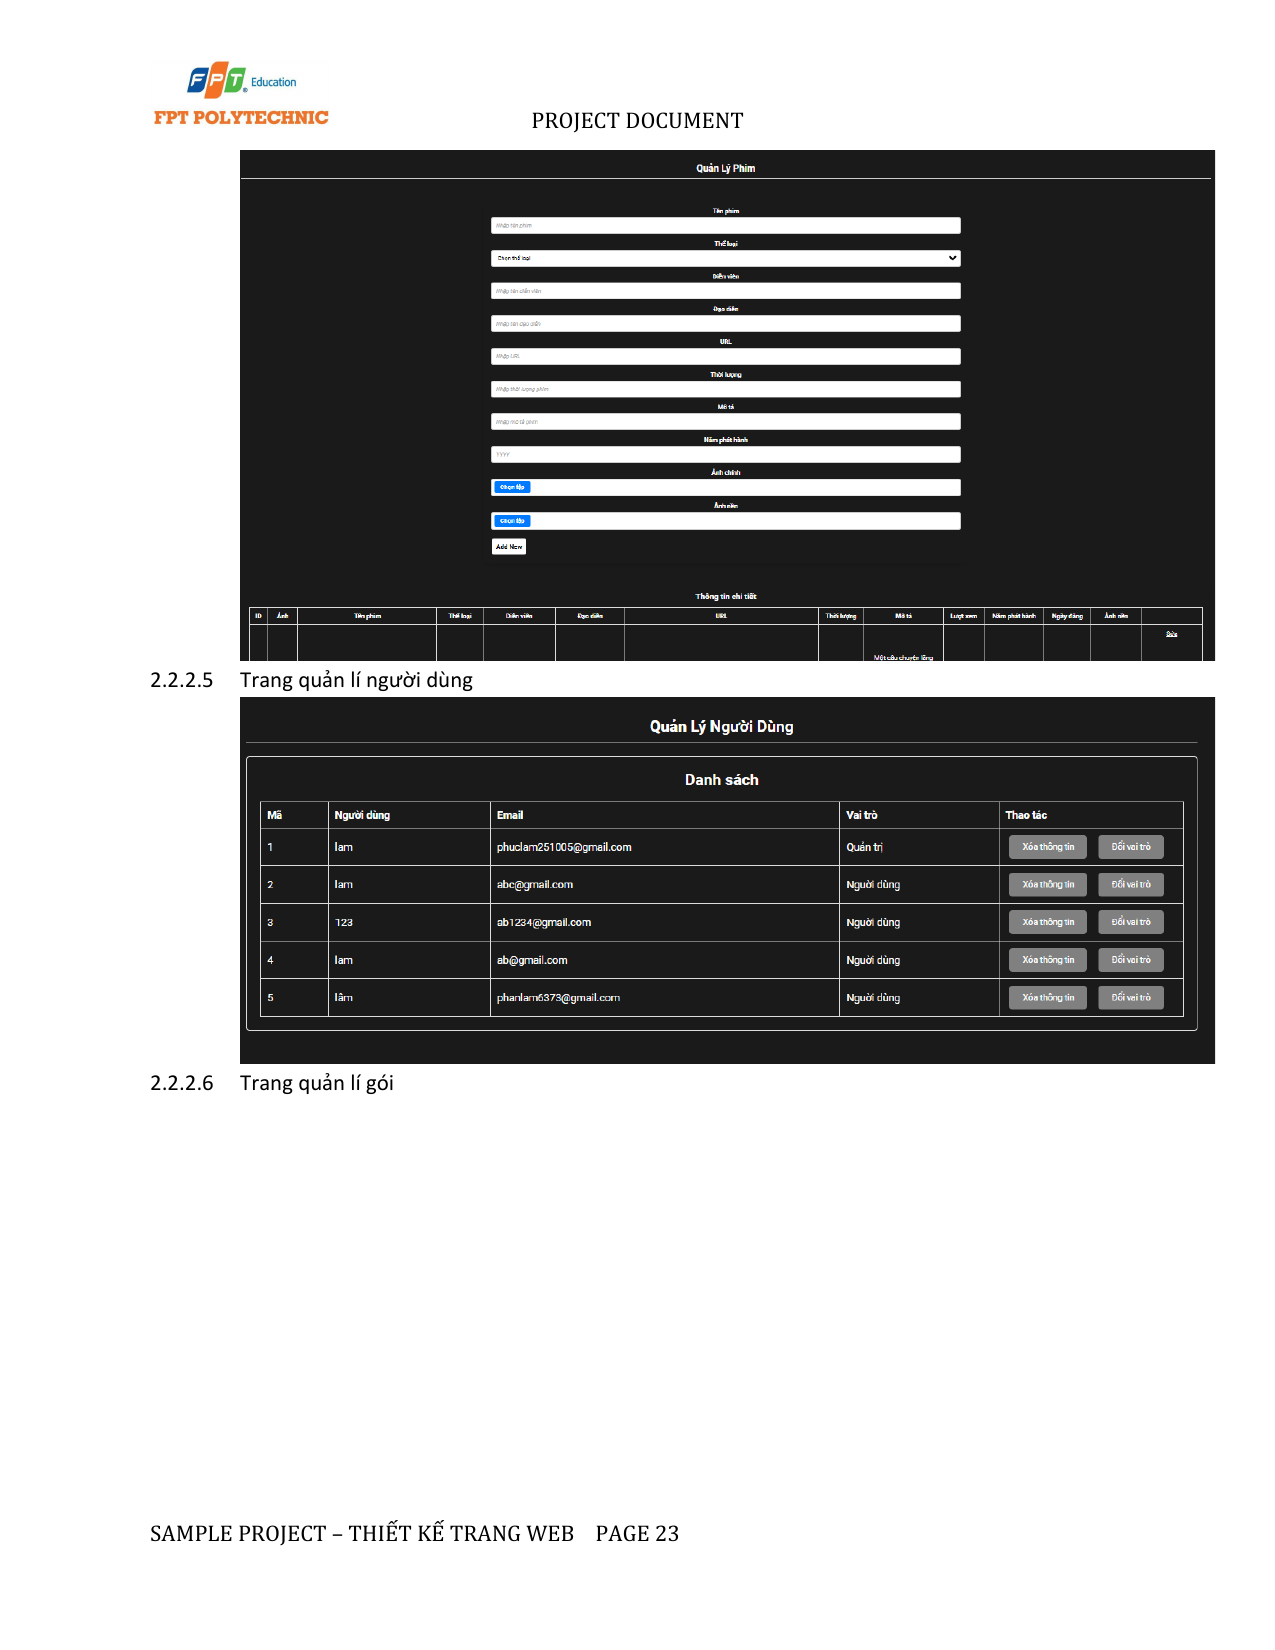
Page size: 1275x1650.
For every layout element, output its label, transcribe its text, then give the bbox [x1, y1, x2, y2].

list Trang quản lí gói [150, 1068, 1125, 1096]
picture [240, 697, 1216, 1064]
picture [240, 150, 1216, 661]
list Trang quản lí người dùng [150, 665, 1125, 693]
picture [150, 59, 331, 129]
